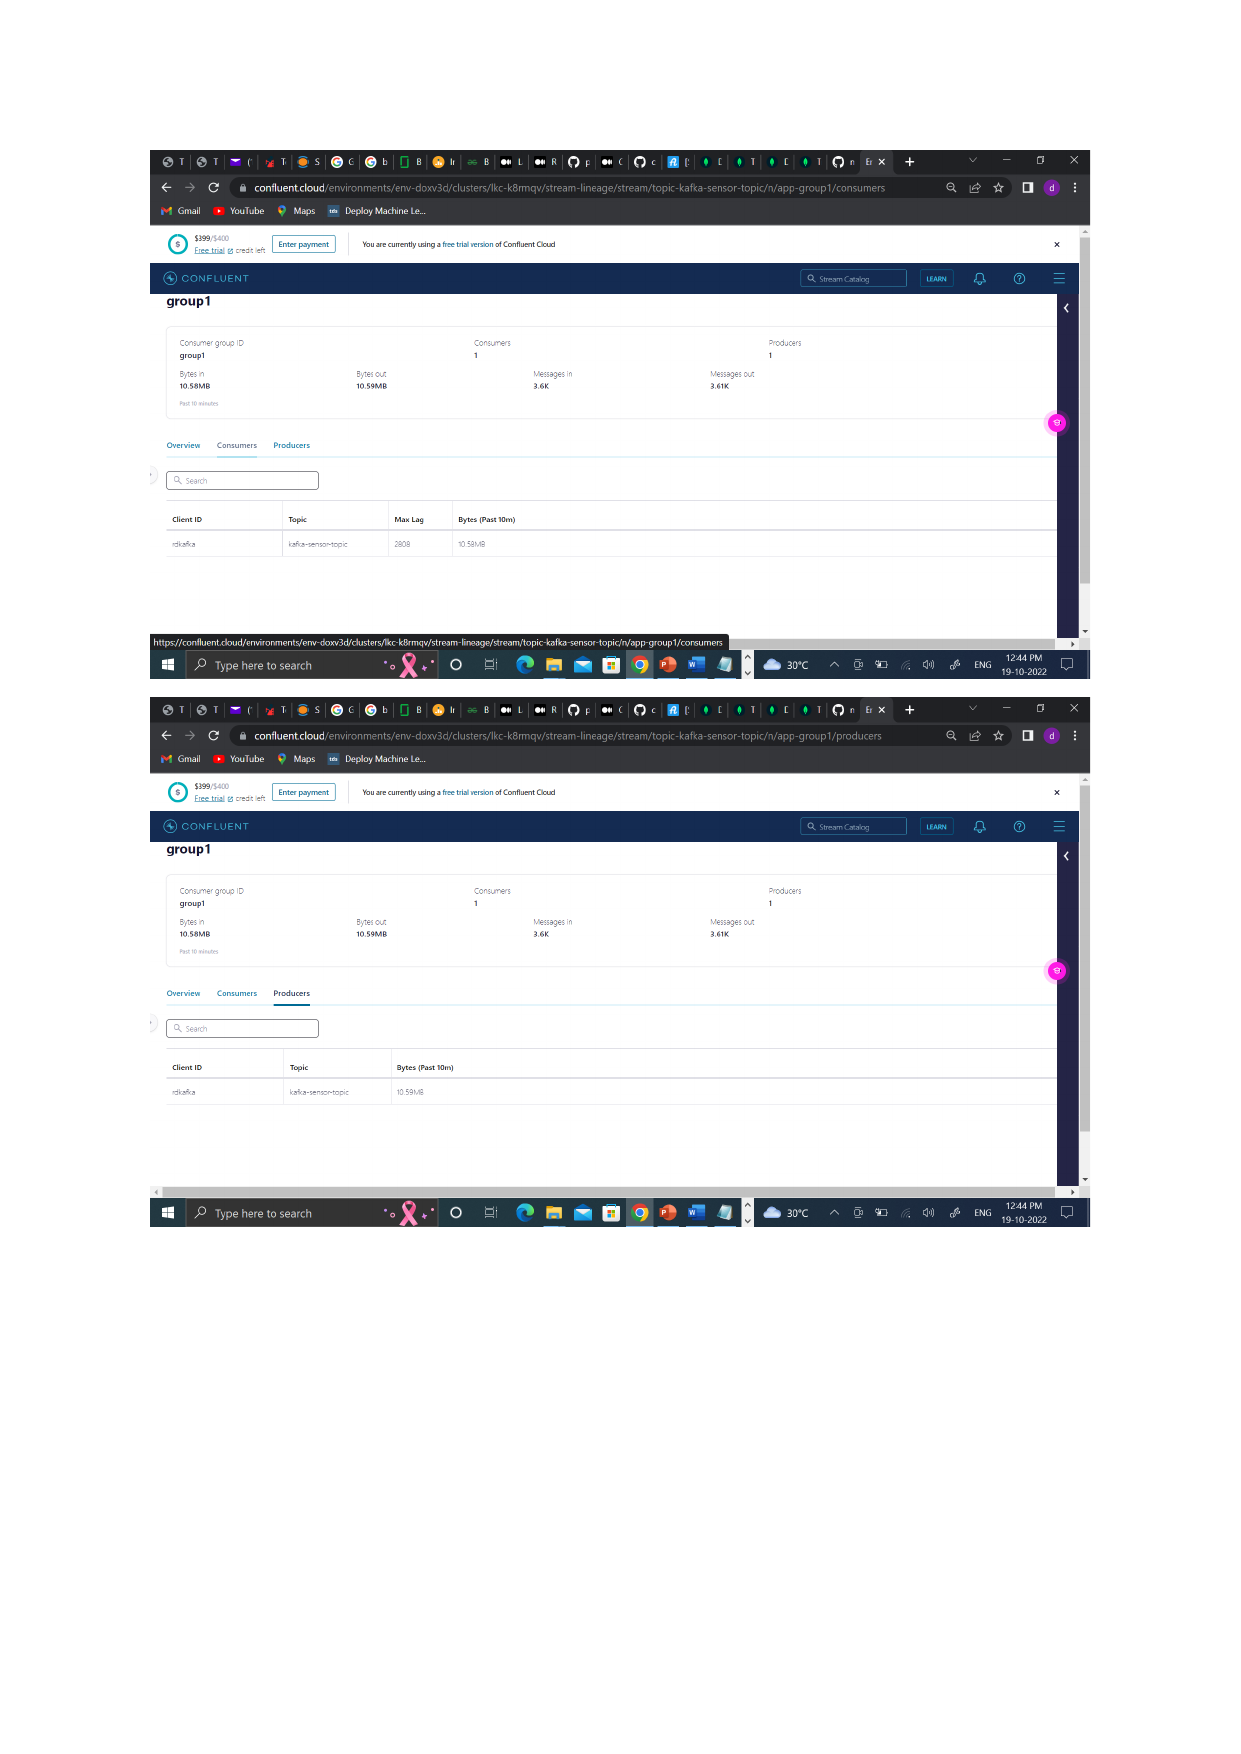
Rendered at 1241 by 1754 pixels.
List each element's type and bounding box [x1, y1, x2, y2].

picture [150, 697, 1091, 1227]
picture [150, 150, 1091, 679]
